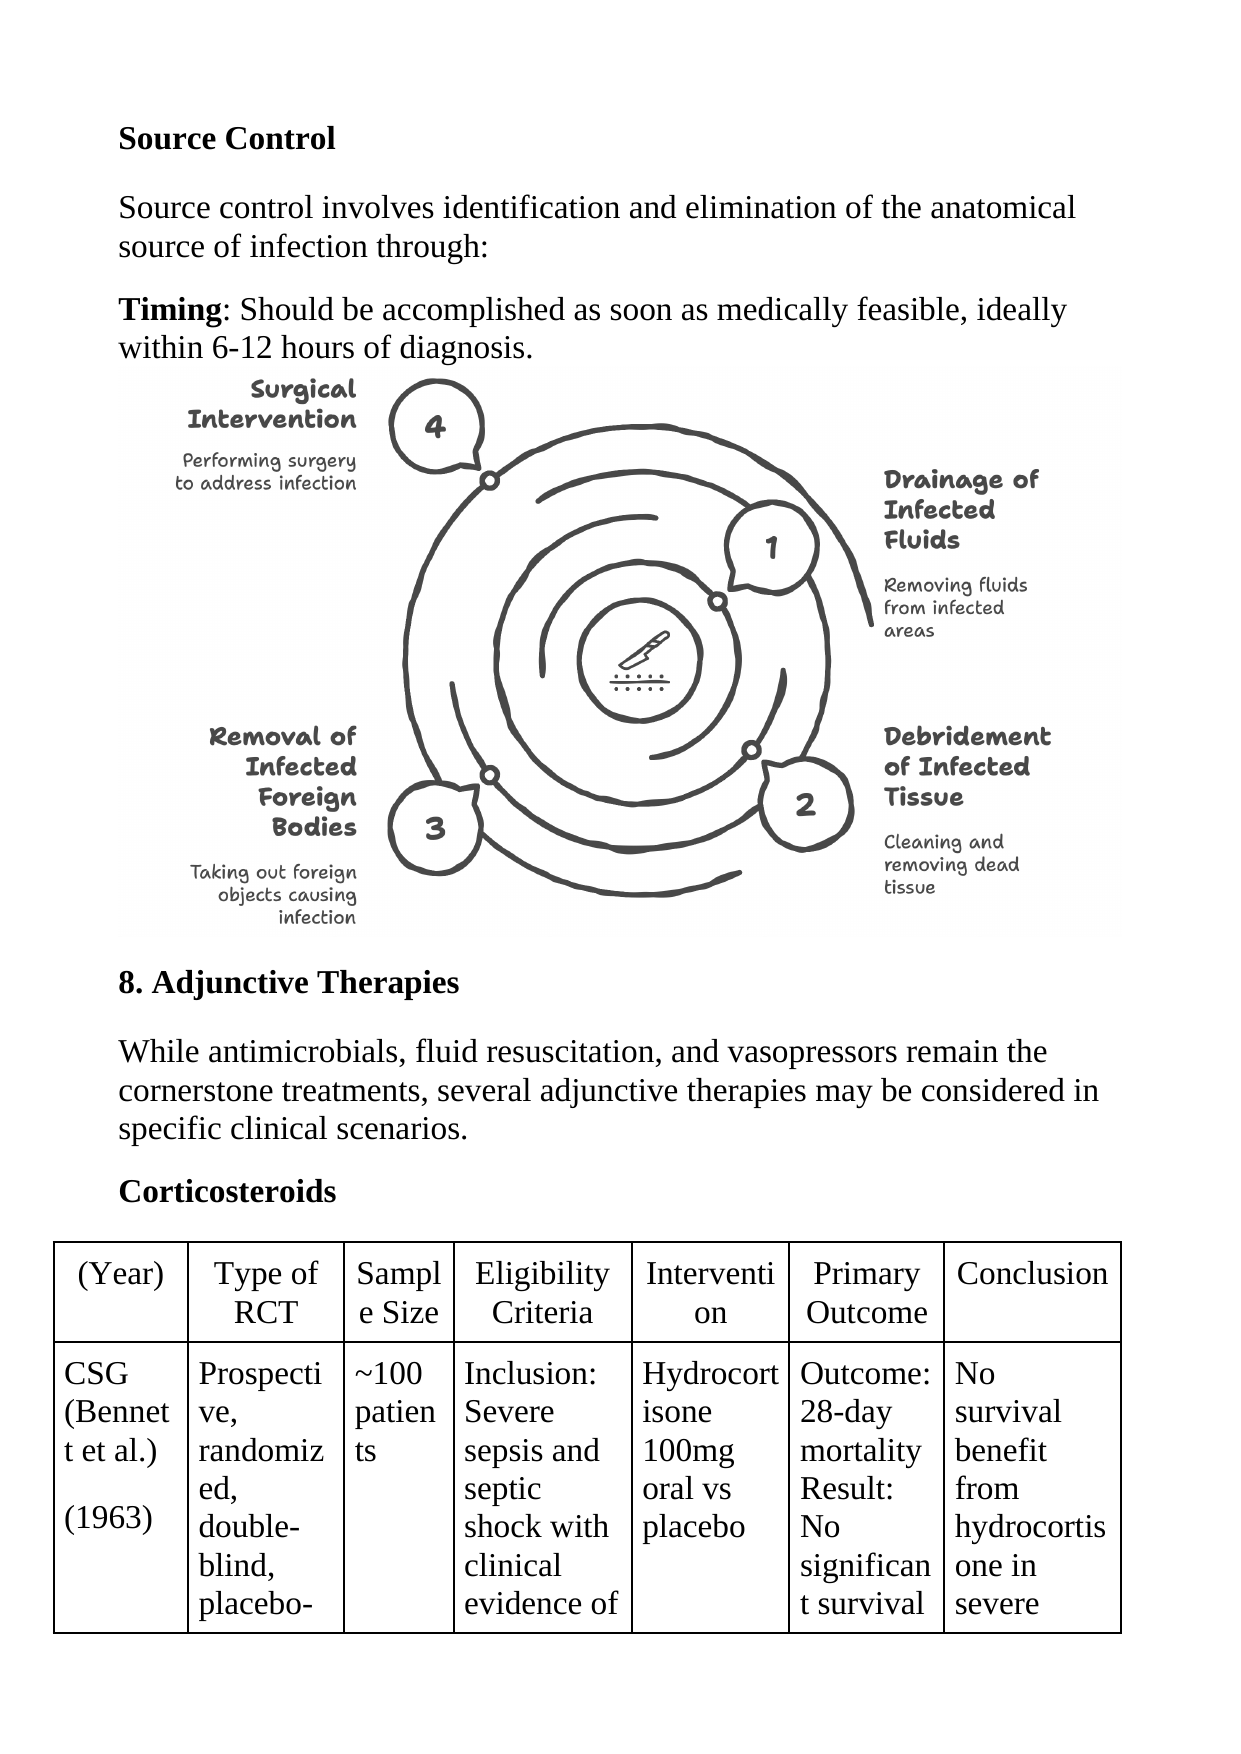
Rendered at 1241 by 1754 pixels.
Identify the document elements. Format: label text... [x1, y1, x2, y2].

table_header (Year) [55, 1243, 187, 1341]
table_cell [945, 1343, 1120, 1632]
text Source Control [118, 118, 1122, 156]
text Source control involves identification and elimination of the anatomical source of infection through: [118, 188, 1122, 264]
table_header Conclusion [945, 1243, 1120, 1341]
table_header Sample Size [345, 1243, 453, 1341]
text While antimicrobials, fluid resuscitation, and vasopressors remain the cornerstone treatments, several adjunctive therapies may be considered in specific clinical scenarios. [118, 1032, 1122, 1147]
picture [118, 366, 1123, 937]
text 8. Adjunctive Therapies [118, 962, 1122, 1000]
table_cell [189, 1343, 343, 1632]
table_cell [455, 1343, 631, 1632]
table_header Primary Outcome [790, 1243, 943, 1341]
table_header Eligibility Criteria [455, 1243, 631, 1341]
table_header Intervention [633, 1243, 788, 1341]
table_cell ~100 patients [345, 1343, 453, 1632]
text Timing: Should be accomplished as soon as medically feasible, ideally within 6-12 hours of diagnosis. [118, 289, 1122, 366]
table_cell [790, 1343, 943, 1632]
table_header Type of RCT [189, 1243, 343, 1341]
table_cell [633, 1343, 788, 1632]
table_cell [55, 1343, 187, 1632]
text Corticosteroids [118, 1172, 1122, 1210]
